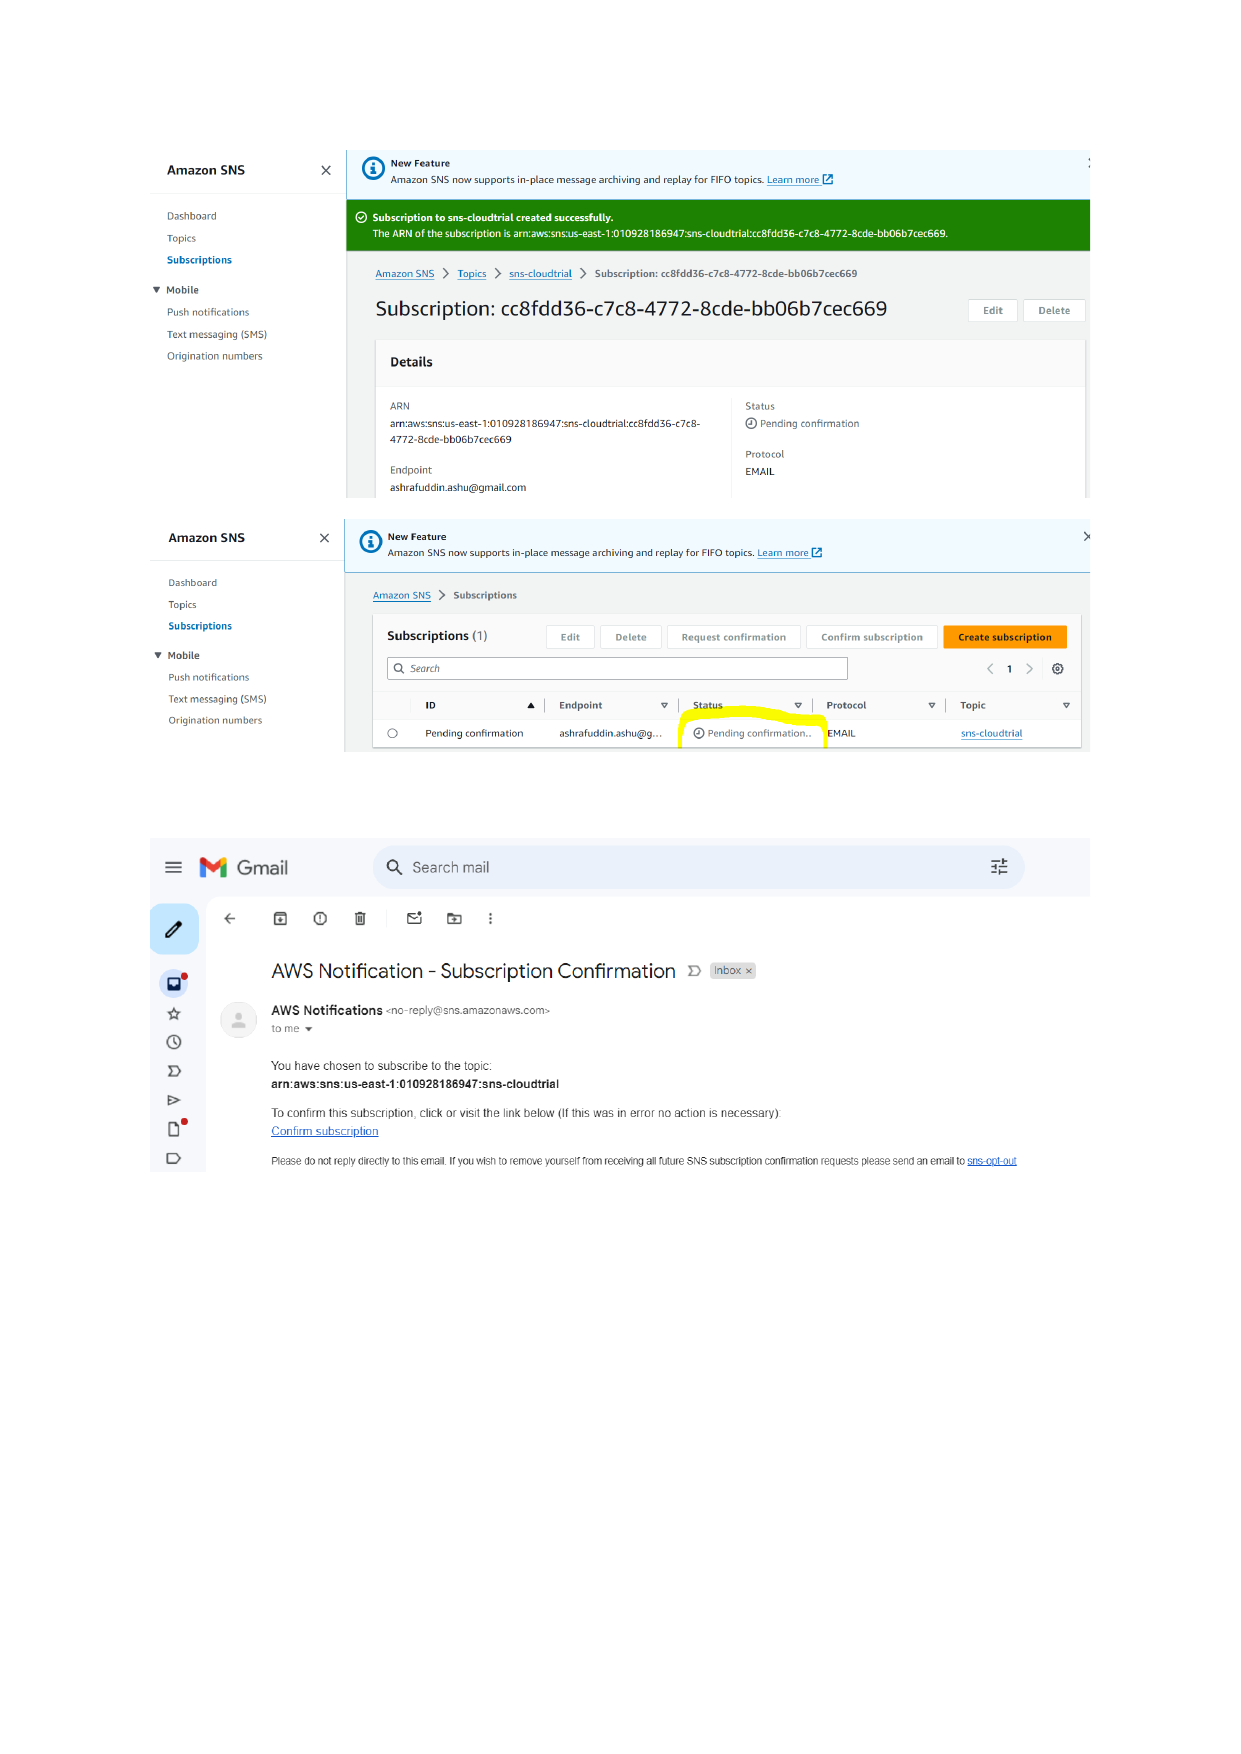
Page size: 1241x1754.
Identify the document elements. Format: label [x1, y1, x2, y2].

picture [150, 835, 1091, 1172]
picture [150, 519, 1091, 752]
picture [150, 150, 1091, 498]
